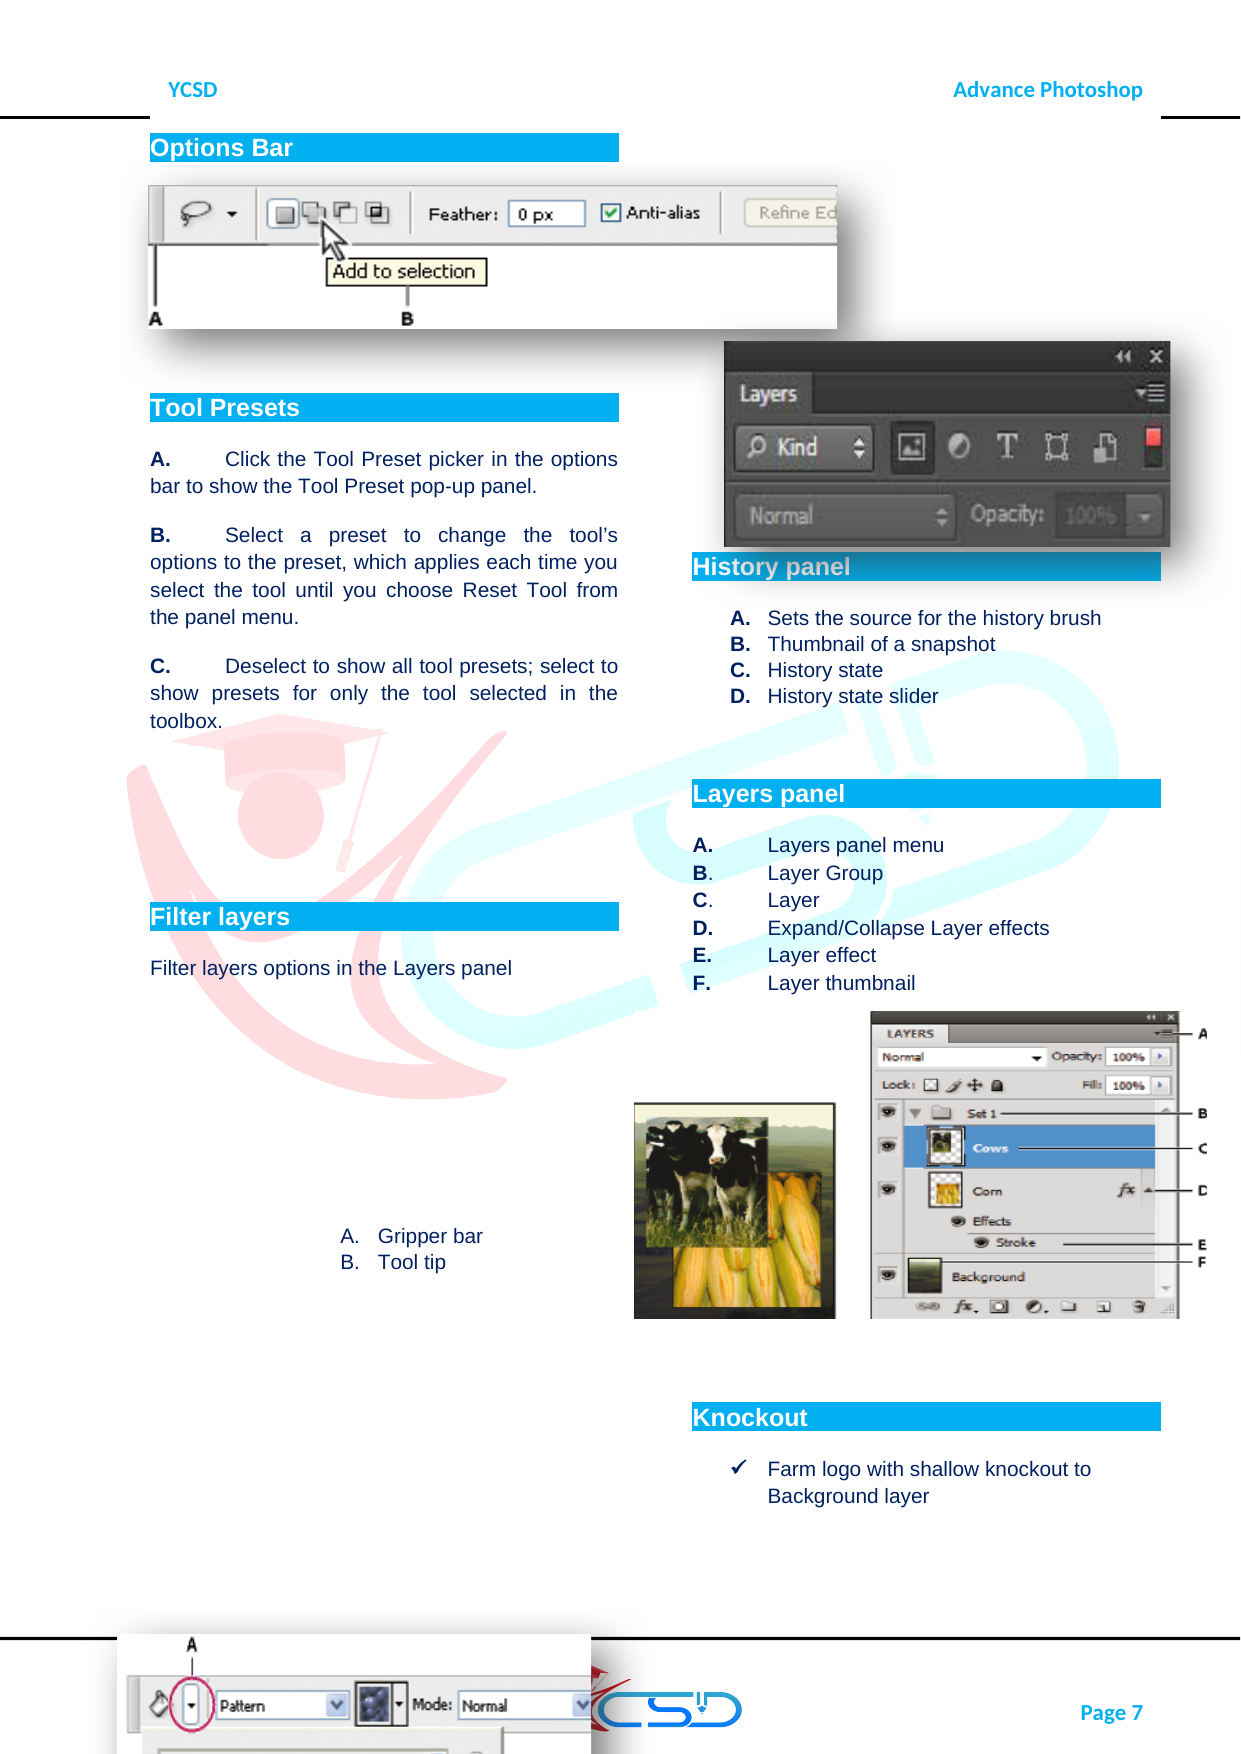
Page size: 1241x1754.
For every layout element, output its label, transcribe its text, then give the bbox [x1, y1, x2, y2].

text Tool Presets [150, 393, 619, 422]
text D. Expand/Collapse Layer effects [692, 916, 1161, 939]
text B. Select a preset to change the tool’s options to the preset, which applies each time you select the tool until you choose Reset Tool from the panel menu. [150, 523, 619, 629]
text Layers panel [692, 779, 1161, 808]
text C. Layer [692, 888, 1161, 912]
picture [597, 1660, 757, 1737]
list Sets the source for the history brush [730, 606, 1161, 630]
text Knockout [692, 1402, 1161, 1431]
text C. Deselect to show all tool presets; select to show presets for only the tool selected in the toolbox. [150, 653, 619, 732]
text E. Layer effect [692, 943, 1161, 967]
text F. Layer thumbnail [692, 971, 1161, 994]
text Filter layers options in the Layers panel [150, 956, 619, 980]
list Thumbnail of a snapshot [730, 632, 1161, 656]
text Filter layers [150, 902, 619, 931]
text A. Click the Tool Preset picker in the options bar to show the Tool Preset pop-up panel. [150, 447, 619, 498]
text A. Layers panel menu [692, 833, 1161, 857]
text B. Layer Group [692, 861, 1161, 884]
list Farm logo with shallow knockout to Background layer [730, 1456, 1161, 1508]
list History state slider [730, 684, 1161, 708]
text History panel [692, 552, 725, 581]
text Options Bar [150, 133, 619, 162]
list History state [730, 658, 1161, 682]
